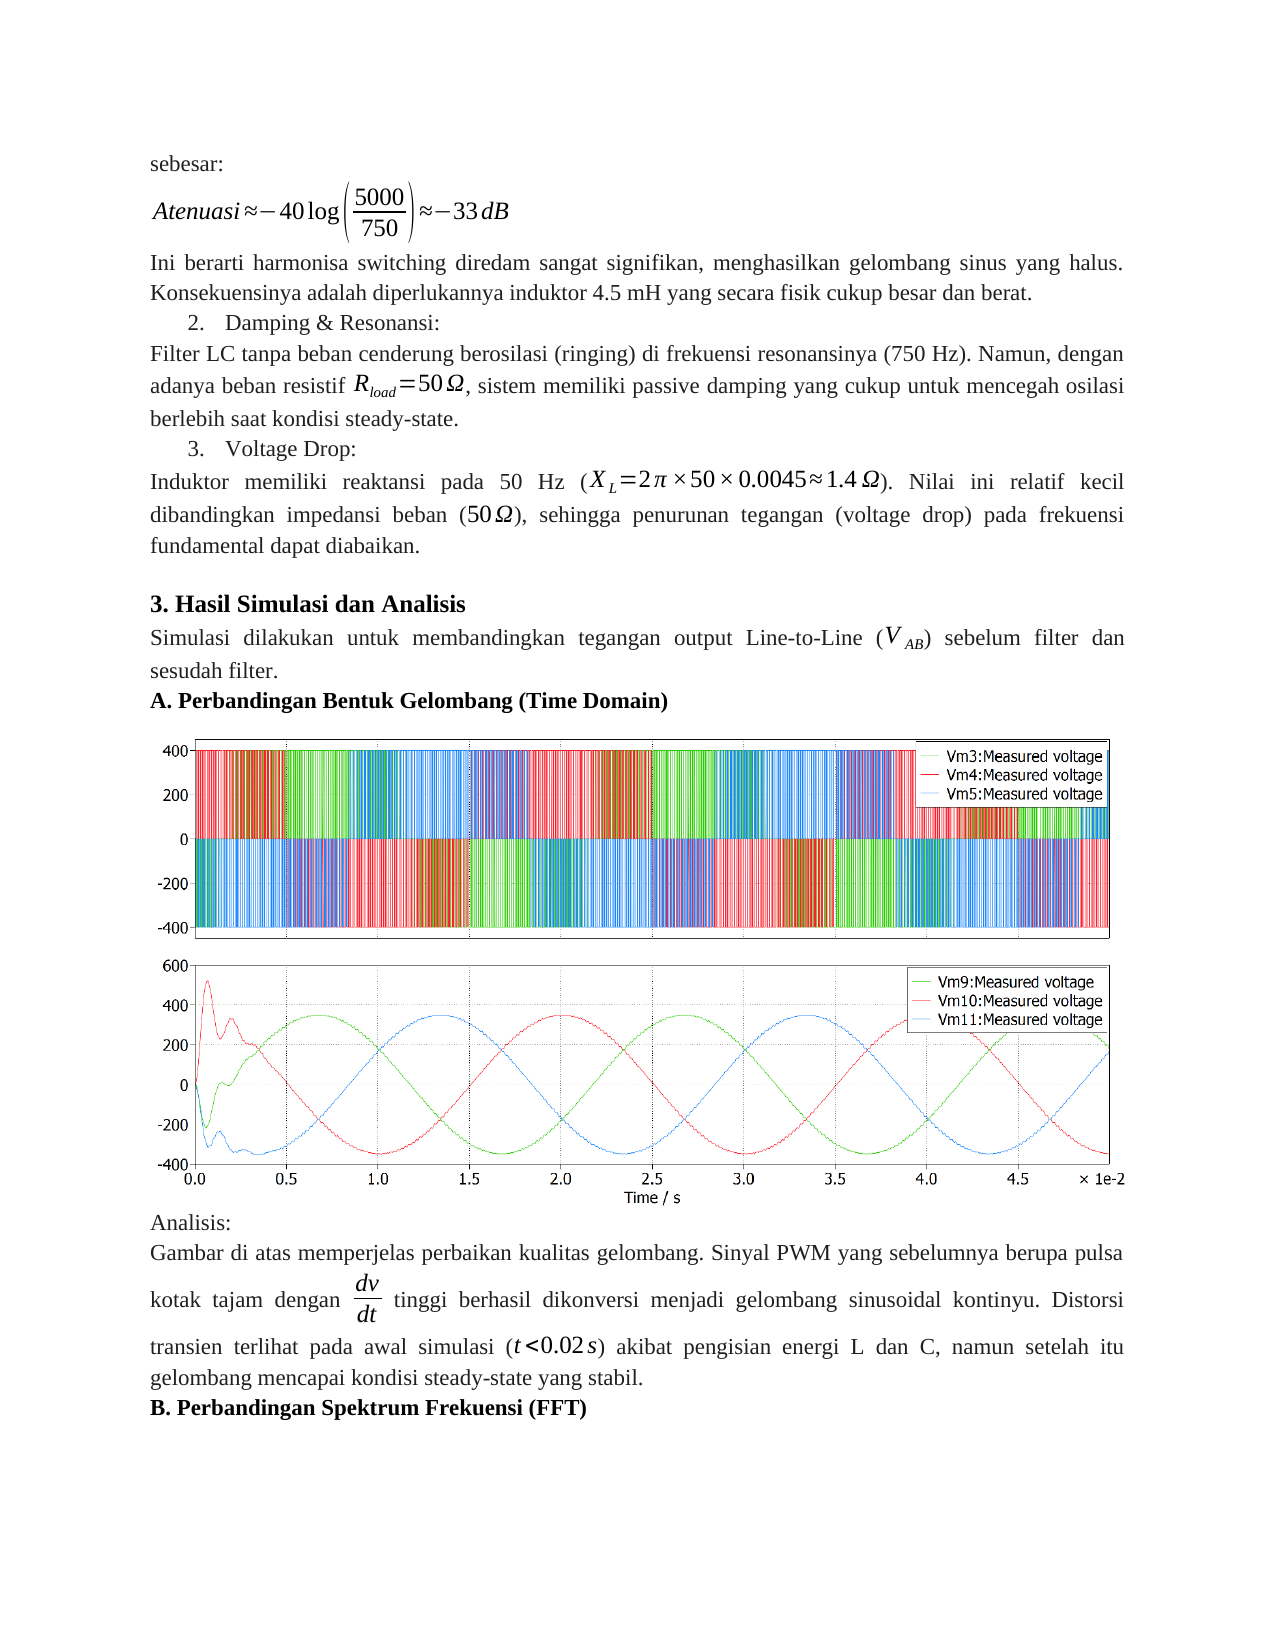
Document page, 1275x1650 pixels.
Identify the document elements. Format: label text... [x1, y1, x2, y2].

text Ini berarti harmonisa switching diredam sangat signifikan, menghasilkan gelombang sinus yang halus. Konsekuensinya adalah diperlukannya induktor 4.5 mH yang secara fisik cukup besar dan berat. [150, 249, 1125, 306]
text Analisis: [150, 1206, 1125, 1235]
subtitle 3. Hasil Simulasi dan Analisis [150, 589, 1125, 618]
picture [150, 717, 1125, 1206]
list Damping & Resonansi: [187, 309, 1125, 336]
subtitle B. Perbandingan Spektrum Frekuensi (FFT) [150, 1394, 1125, 1420]
text Gambar di atas memperjelas perbaikan kualitas gelombang. Sinyal PWM yang sebelumnya berupa pulsa kotak tajam dengan tinggi berhasil dikonversi menjadi gelombang sinusoidal kontinyu. Distorsi transien terlihat pada awal simulasi () akibat pengisian energi L dan C, namun setelah itu gelombang mencapai kondisi steady-state yang stabil. [150, 1239, 1125, 1390]
text Simulasi dilakukan untuk membandingkan tegangan output Line-to-Line () sebelum filter dan sesudah filter. [150, 622, 1125, 683]
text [150, 150, 1125, 176]
list Voltage Drop: [187, 435, 1125, 462]
text Induktor memiliki reaktansi pada 50 Hz (). Nilai ini relatif kecil dibandingkan impedansi beban (), sehingga penurunan tegangan (voltage drop) pada frekuensi fundamental dapat diabaikan. [150, 466, 1125, 558]
text Filter LC tanpa beban cenderung berosilasi (ringing) di frekuensi resonansinya (750 Hz). Namun, dengan adanya beban resistif , sistem memiliki passive damping yang cukup untuk mencegah osilasi berlebih saat kondisi steady-state. [150, 340, 1125, 431]
subtitle A. Perbandingan Bentuk Gelombang (Time Domain) [150, 687, 1125, 714]
